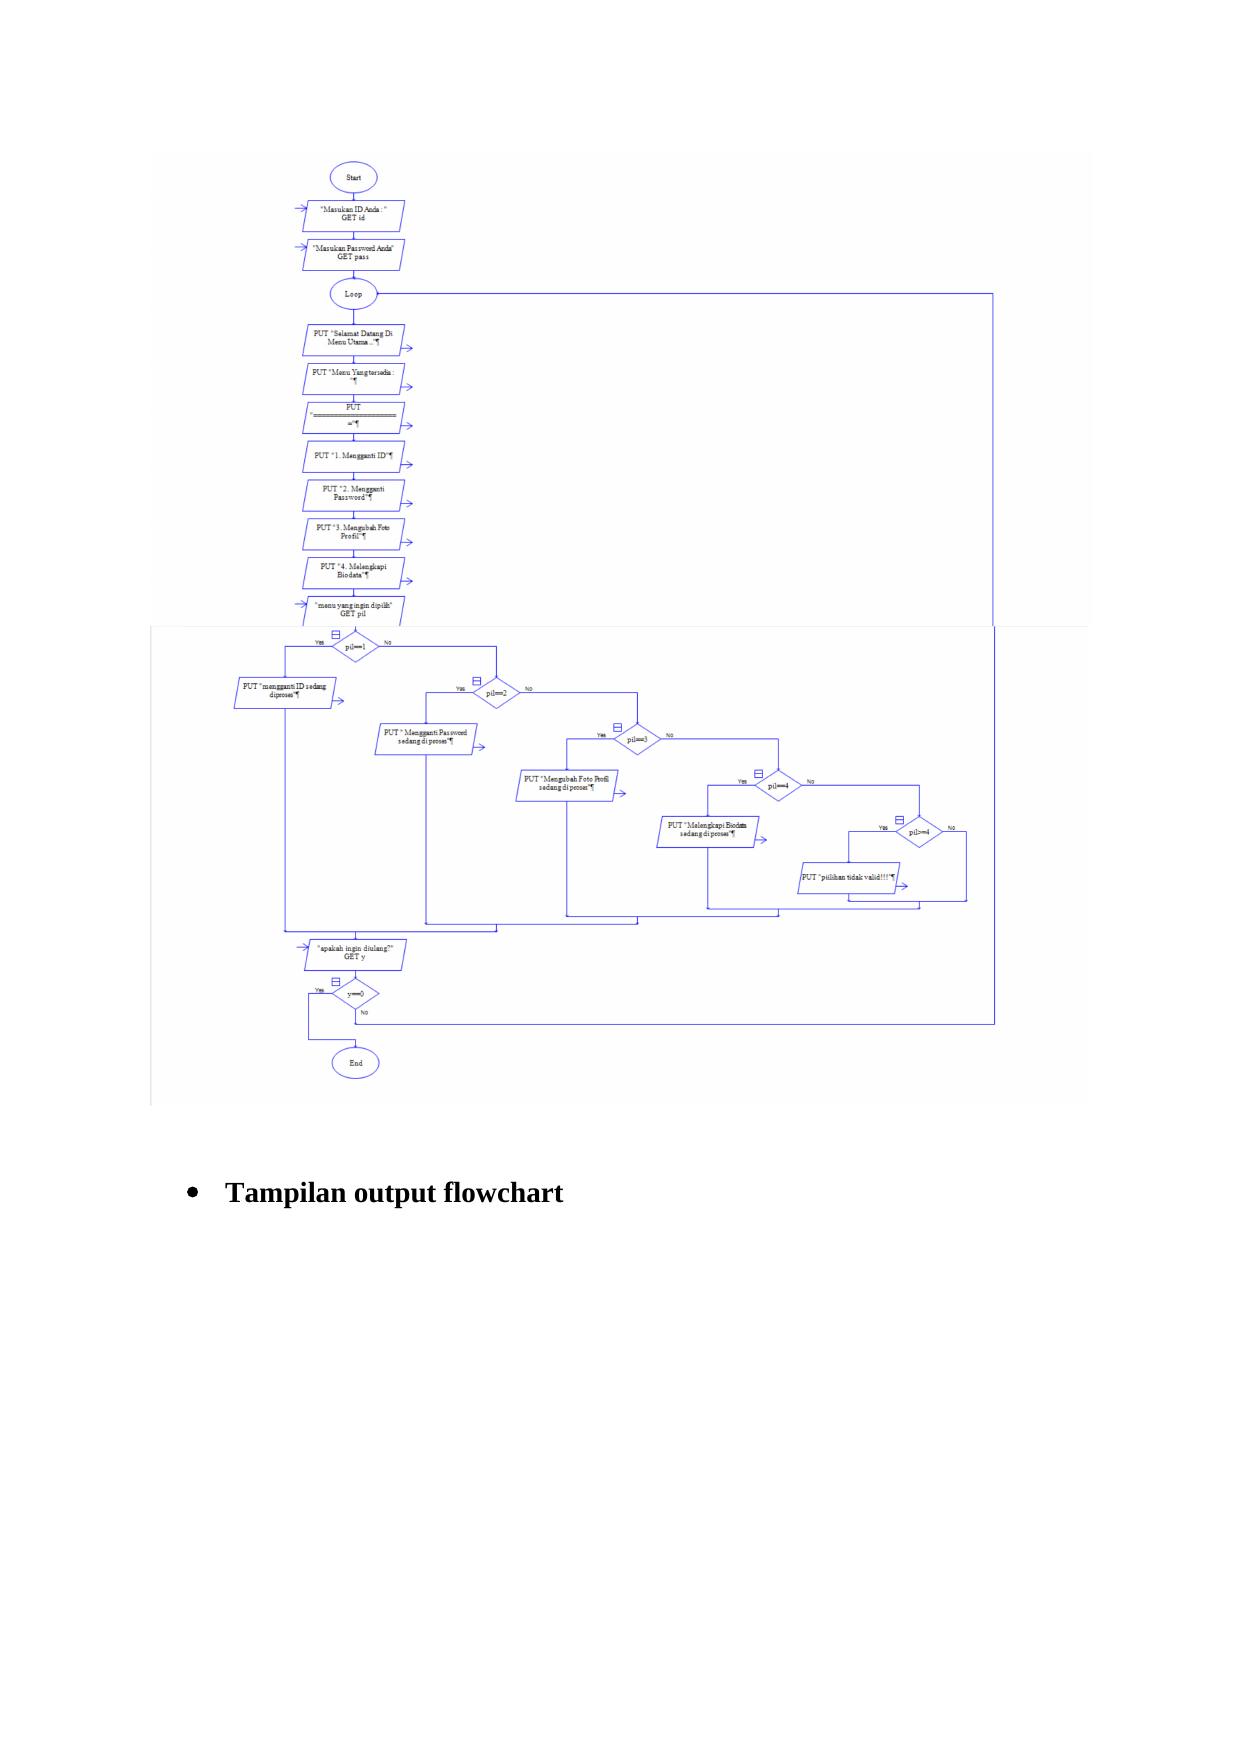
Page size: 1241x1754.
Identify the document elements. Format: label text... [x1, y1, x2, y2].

list Tampilan output flowchart [187, 1175, 1090, 1209]
picture [150, 150, 1091, 1106]
